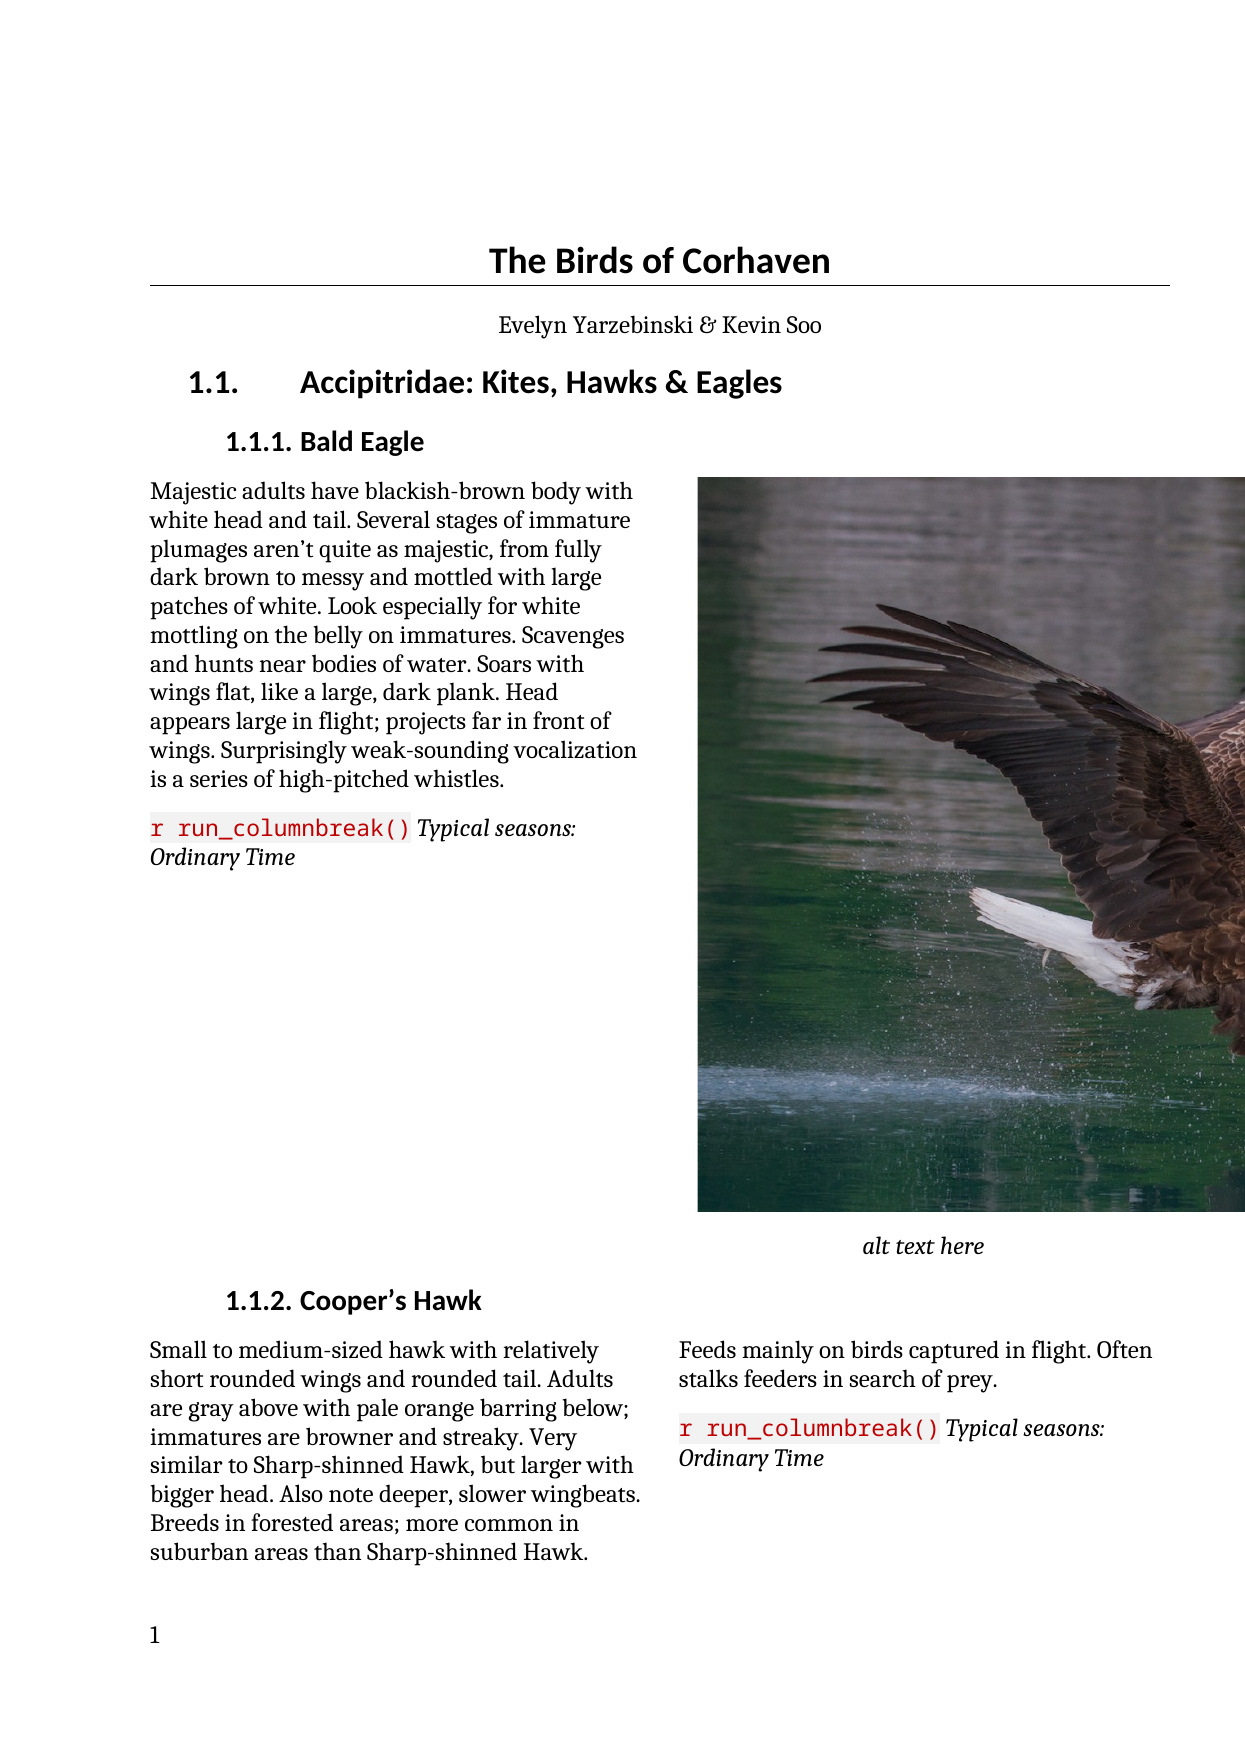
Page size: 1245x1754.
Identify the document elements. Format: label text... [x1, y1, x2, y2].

text r run_columnbreak() Typical seasons: Ordinary Time [679, 1412, 1170, 1472]
subtitle Bald Eagle [225, 423, 1170, 458]
text Evelyn Yarzebinski & Kevin Soo [150, 311, 1170, 340]
title The Birds of Corhaven [150, 237, 1170, 285]
text Small to medium-sized hawk with relatively short rounded wings and rounded tail. Adults are gray above with pale orange barring below; immatures are browner and streaky. Very similar to Sharp-shinned Hawk, but larger with bigger head. Also note deeper, slower wingbeats. Breeds in forested areas; more common in suburban areas than Sharp-shinned Hawk. Feeds mainly on birds captured in flight. Often stalks feeders in search of prey. [679, 1336, 1170, 1394]
subtitle Accipitridae: Kites, Hawks & Eagles [187, 361, 1170, 402]
picture [697, 477, 1245, 1212]
text r run_columnbreak() Typical seasons: Ordinary Time [150, 812, 641, 872]
text alt text here [679, 1232, 1170, 1261]
text Majestic adults have blackish-brown body with white head and tail. Several stages of immature plumages aren’t quite as majestic, from fully dark brown to messy and mottled with large patches of white. Look especially for white mottling on the belly on immatures. Scavenges and hunts near bodies of water. Soars with wings flat, like a large, dark plank. Head appears large in flight; projects far in front of wings. Surprisingly weak-sounding vocalization is a series of high-pitched whistles. [150, 477, 641, 793]
subtitle Cooper’s Hawk [225, 1282, 1170, 1317]
text Small to medium-sized hawk with relatively short rounded wings and rounded tail. Adults are gray above with pale orange barring below; immatures are browner and streaky. Very similar to Sharp-shinned Hawk, but larger with bigger head. Also note deeper, slower wingbeats. Breeds in forested areas; more common in suburban areas than Sharp-shinned Hawk. Feeds mainly on birds captured in flight. Often stalks feeders in search of prey. [150, 1336, 641, 1566]
